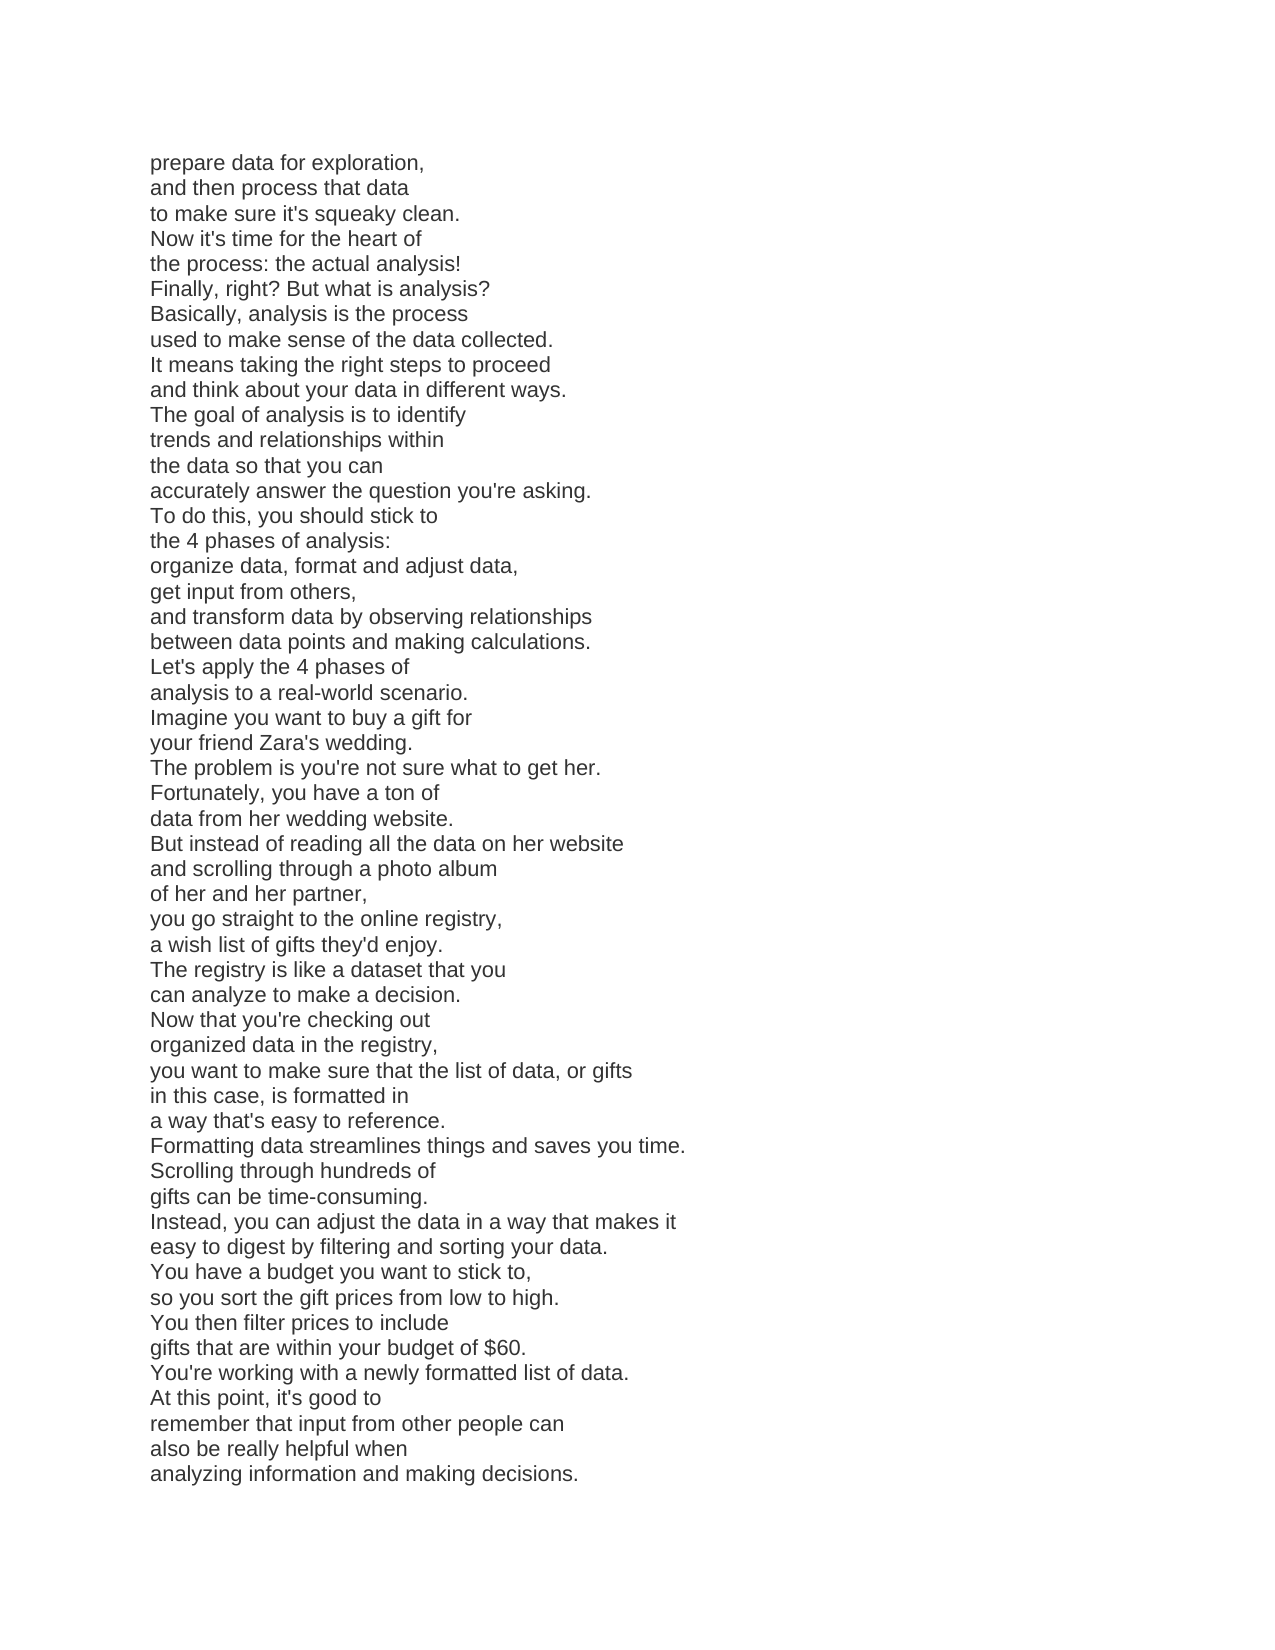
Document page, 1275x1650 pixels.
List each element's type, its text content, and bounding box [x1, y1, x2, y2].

text also be really helpful when [150, 1436, 1125, 1461]
text analysis to a real-world scenario. [150, 679, 1125, 704]
text you want to make sure that the list of data, or gifts [150, 1057, 1125, 1083]
text your friend Zara's wedding. [150, 730, 1125, 755]
text You're working with a newly formatted list of data. [150, 1360, 1125, 1385]
text in this case, is formatted in [150, 1083, 1125, 1108]
text organized data in the registry, [150, 1032, 1125, 1057]
text a wish list of gifts they'd enjoy. [150, 931, 1125, 957]
text Instead, you can adjust the data in a way that makes it [150, 1209, 1125, 1234]
text Let's apply the 4 phases of [150, 654, 1125, 679]
text organize data, format and adjust data, [150, 553, 1125, 578]
text the data so that you can [150, 452, 1125, 478]
text It means taking the right steps to proceed [150, 352, 1125, 377]
text and scrolling through a photo album [150, 856, 1125, 881]
text can analyze to make a decision. [150, 982, 1125, 1007]
text a way that's easy to reference. [150, 1108, 1125, 1133]
text so you sort the gift prices from low to high. [150, 1284, 1125, 1309]
text remember that input from other people can [150, 1410, 1125, 1436]
text Formatting data streamlines things and saves you time. [150, 1133, 1125, 1158]
text gifts can be time-consuming. [150, 1183, 1125, 1209]
text You have a budget you want to stick to, [150, 1259, 1125, 1284]
text data from her wedding website. [150, 805, 1125, 831]
text and then process that data [150, 175, 1125, 200]
text gifts that are within your budget of $60. [150, 1335, 1125, 1360]
text Fortunately, you have a ton of [150, 780, 1125, 805]
text At this point, it's good to [150, 1385, 1125, 1410]
text Scrolling through hundreds of [150, 1158, 1125, 1183]
text Basically, analysis is the process [150, 301, 1125, 326]
text between data points and making calculations. [150, 629, 1125, 654]
text The goal of analysis is to identify [150, 402, 1125, 427]
text Now that you're checking out [150, 1007, 1125, 1032]
text the 4 phases of analysis: [150, 528, 1125, 553]
text The registry is like a dataset that you [150, 957, 1125, 982]
text The problem is you're not sure what to get her. [150, 755, 1125, 780]
text Now it's time for the heart of [150, 226, 1125, 251]
text Finally, right? But what is analysis? [150, 276, 1125, 301]
text To do this, you should stick to [150, 503, 1125, 528]
text Imagine you want to buy a gift for [150, 704, 1125, 730]
text prepare data for exploration, [150, 150, 1125, 175]
text and think about your data in different ways. [150, 377, 1125, 402]
text get input from others, [150, 578, 1125, 604]
text and transform data by observing relationships [150, 604, 1125, 629]
text to make sure it's squeaky clean. [150, 200, 1125, 226]
text accurately answer the question you're asking. [150, 478, 1125, 503]
text you go straight to the online registry, [150, 906, 1125, 931]
text But instead of reading all the data on her website [150, 831, 1125, 856]
text analyzing information and making decisions. [150, 1461, 1125, 1486]
text trends and relationships within [150, 427, 1125, 452]
text used to make sense of the data collected. [150, 326, 1125, 352]
text easy to digest by filtering and sorting your data. [150, 1234, 1125, 1259]
text the process: the actual analysis! [150, 251, 1125, 276]
text of her and her partner, [150, 881, 1125, 906]
text You then filter prices to include [150, 1309, 1125, 1335]
